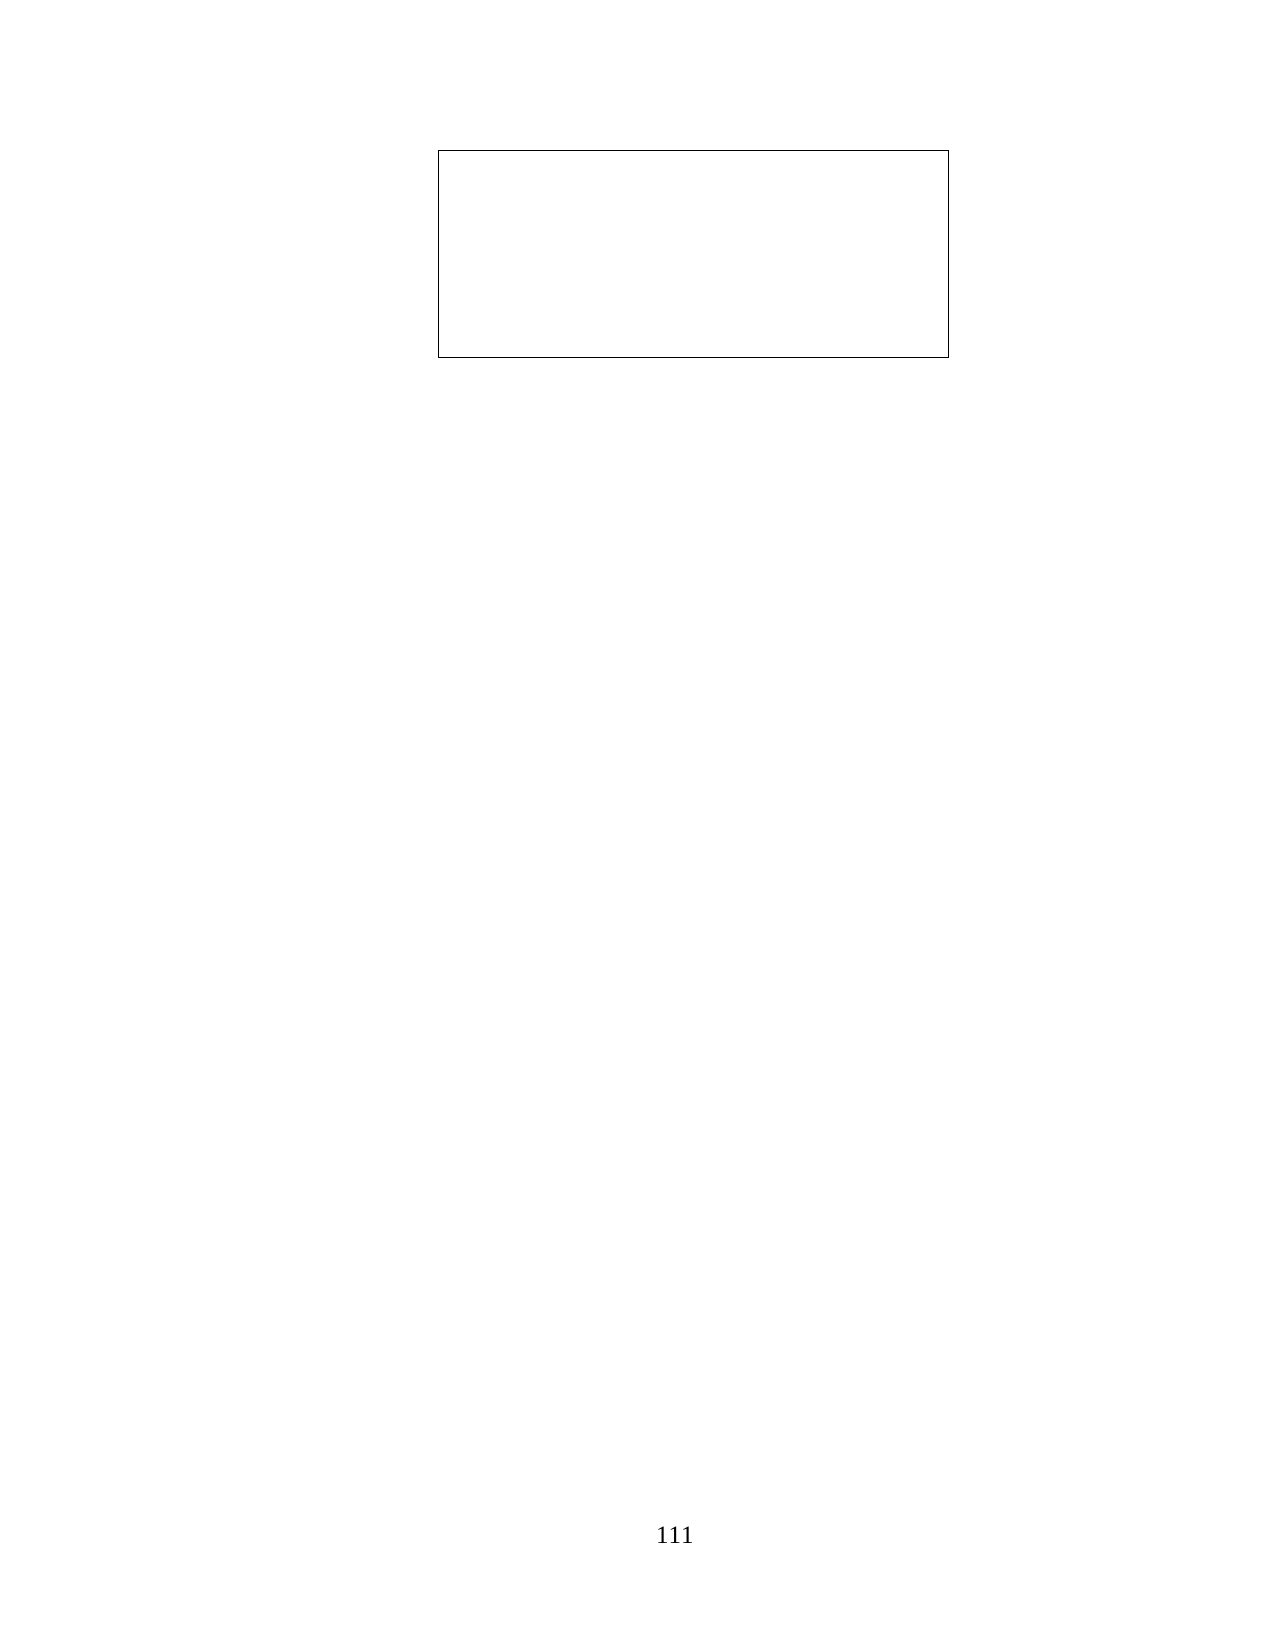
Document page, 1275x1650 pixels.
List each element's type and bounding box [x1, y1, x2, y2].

table_header [439, 151, 948, 357]
